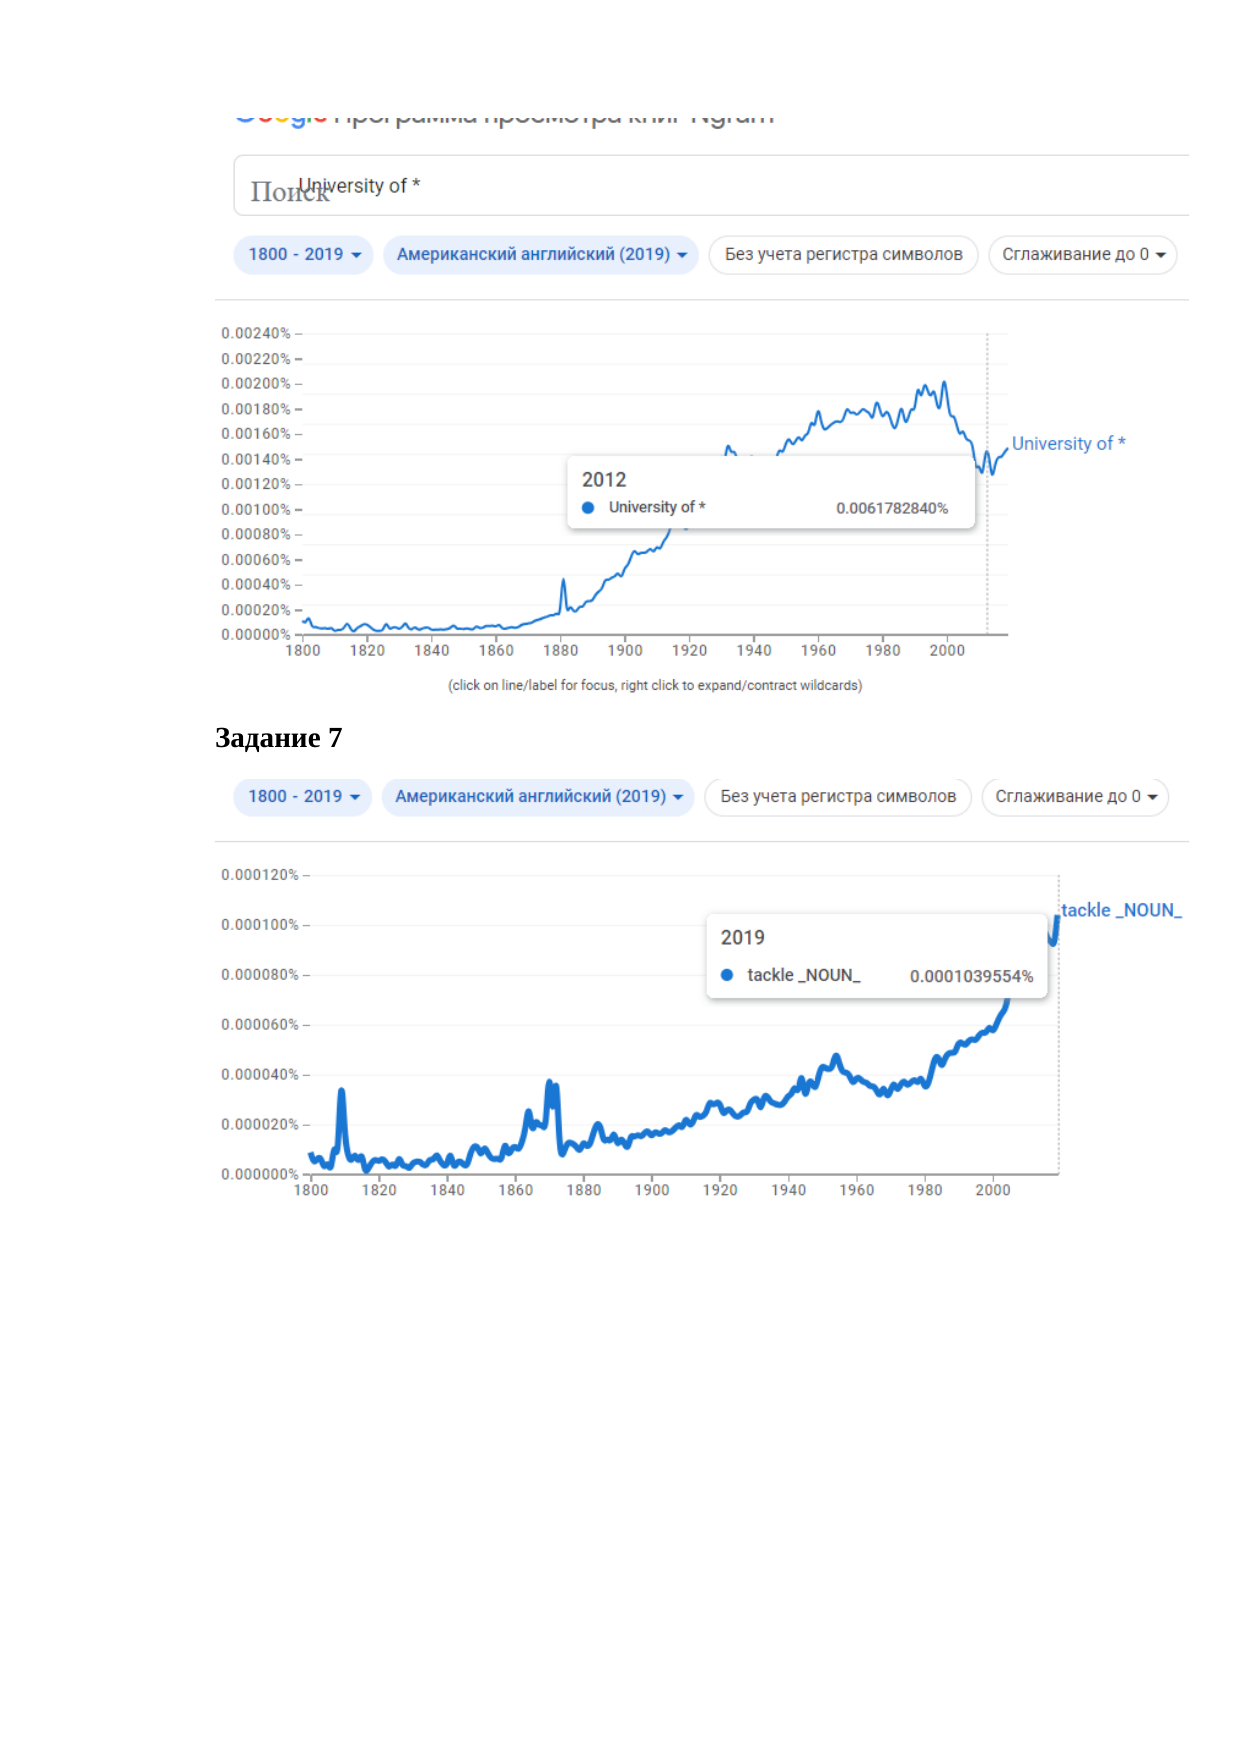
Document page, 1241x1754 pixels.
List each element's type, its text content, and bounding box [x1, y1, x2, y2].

picture [214, 779, 1190, 1210]
text Задание 7 [215, 720, 1152, 753]
picture [214, 118, 1190, 695]
